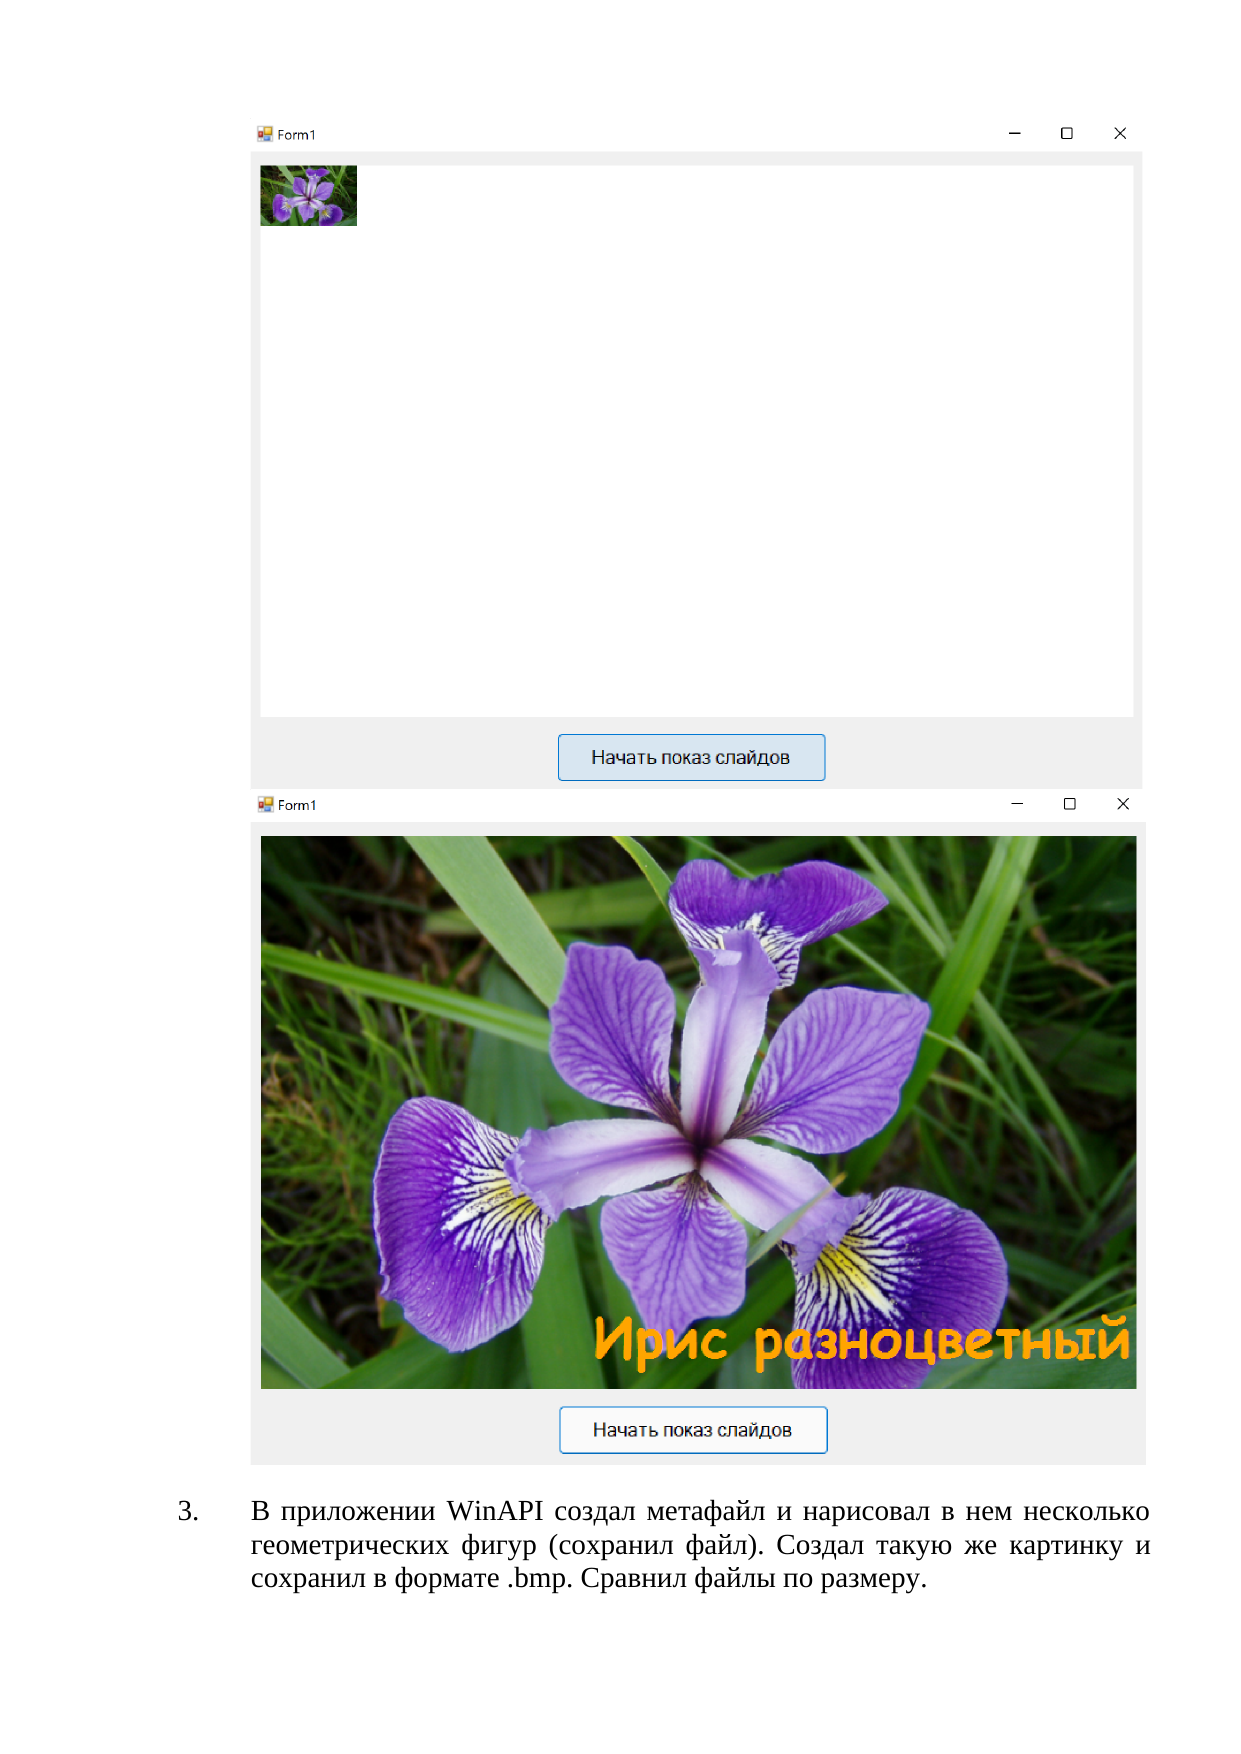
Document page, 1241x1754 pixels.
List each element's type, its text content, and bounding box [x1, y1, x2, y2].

picture [250, 118, 1146, 1465]
list В приложении WinAPI создал метафайл и нарисовал в нем несколько геометрических фигур (сохранил файл). Создал такую же картинку и сохранил в формате .bmp. Сравнил файлы по размеру. [177, 1493, 1152, 1594]
